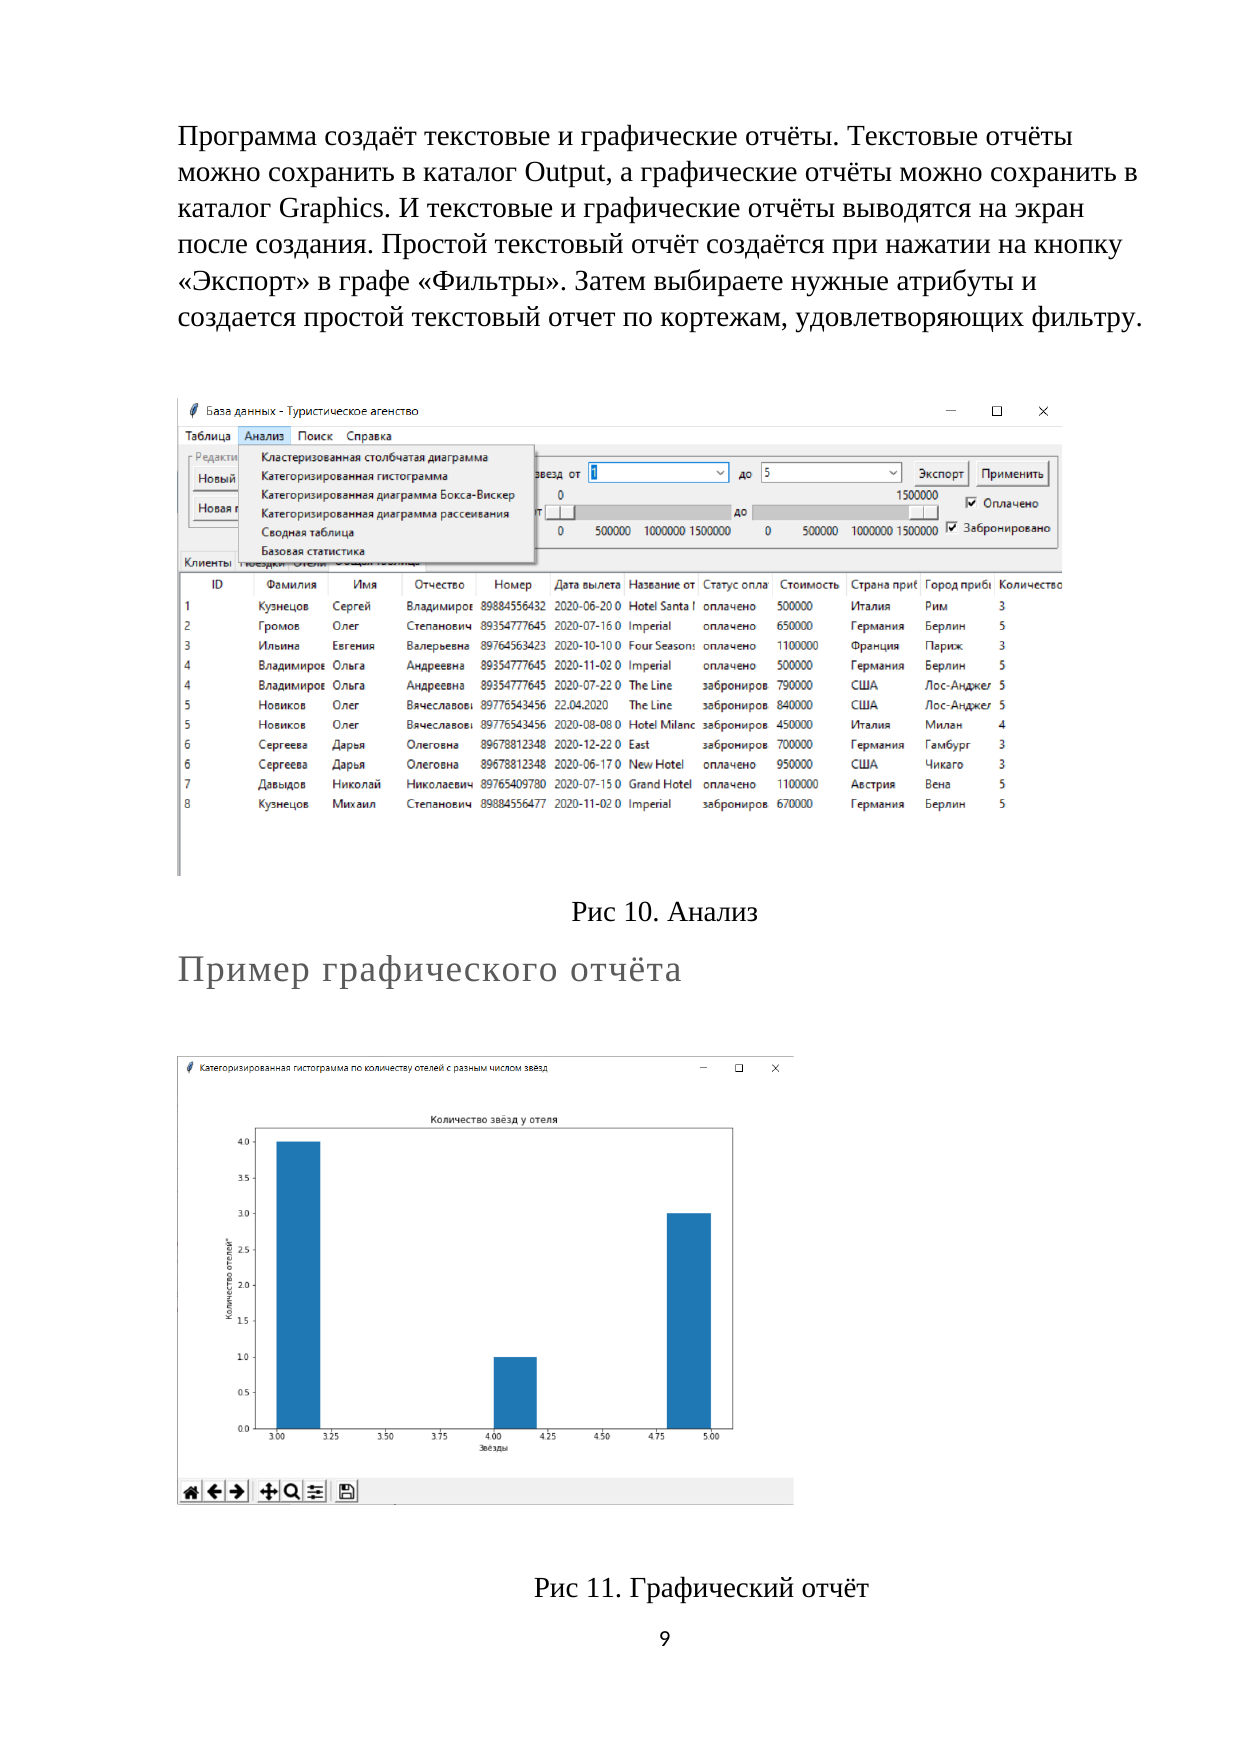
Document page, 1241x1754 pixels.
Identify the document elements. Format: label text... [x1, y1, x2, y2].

text Рис 11. Графический отчёт [177, 1570, 1152, 1603]
text Рис 10. Анализ [177, 894, 1152, 927]
picture [177, 398, 1063, 876]
text Программа создаёт текстовые и графические отчёты. Текстовые отчёты можно сохранить в каталог Output, а графические отчёты можно сохранить в каталог Graphics. И текстовые и графические отчёты выводятся на экран после создания. Простой текстовый отчёт создаётся при нажатии на кнопку «Экспорт» в графе «Фильтры». Затем выбираете нужные атрибуты и создается простой текстовый отчет по кортежам, удовлетворяющих фильтру. [177, 118, 1152, 332]
subtitle Пример графического отчёта [177, 947, 1152, 990]
picture [177, 1056, 794, 1505]
